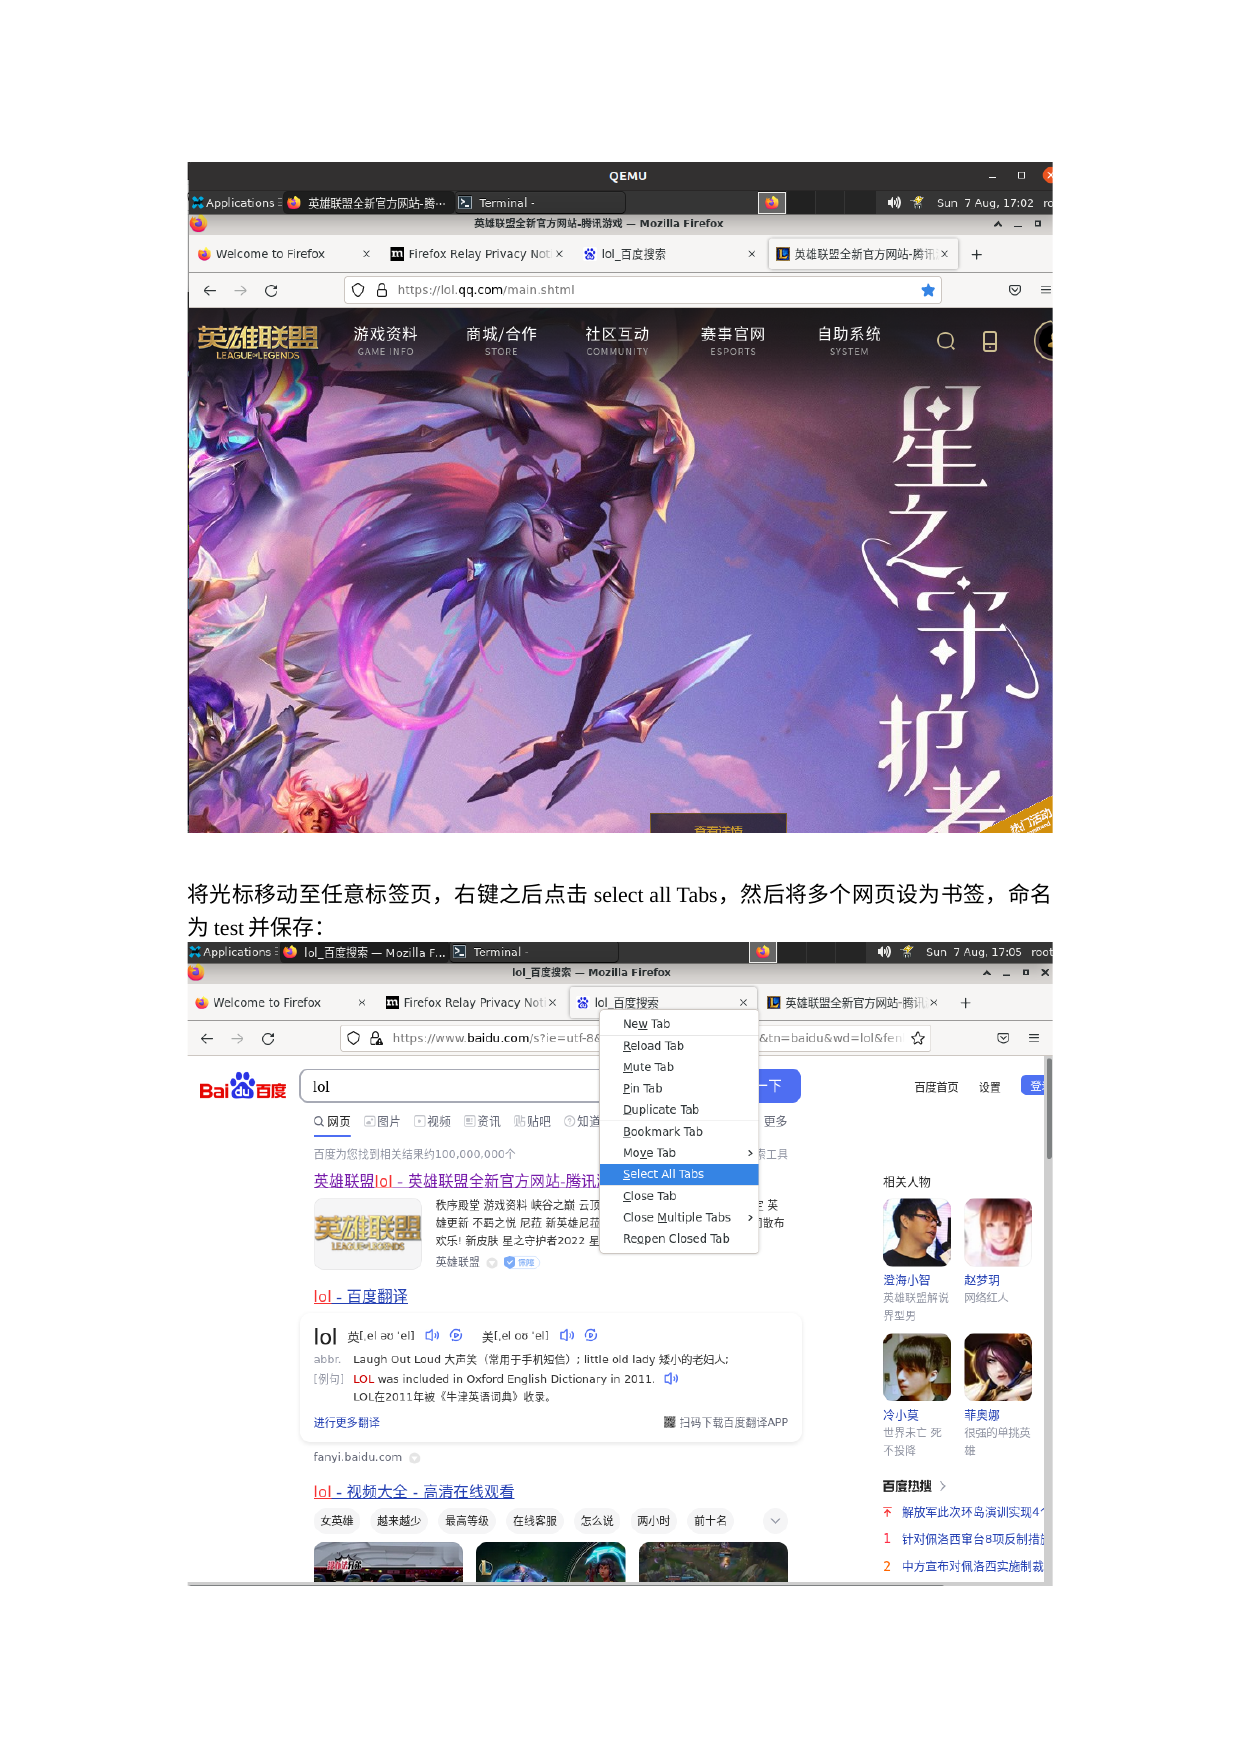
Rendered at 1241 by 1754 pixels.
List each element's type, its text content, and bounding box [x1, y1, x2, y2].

text 将光标移动至任意标签页，右键之后点击select all Tabs，然后将多个网页设为书签，命名为test并保存： [187, 877, 1053, 942]
picture [187, 942, 1053, 1586]
picture [187, 162, 1053, 833]
